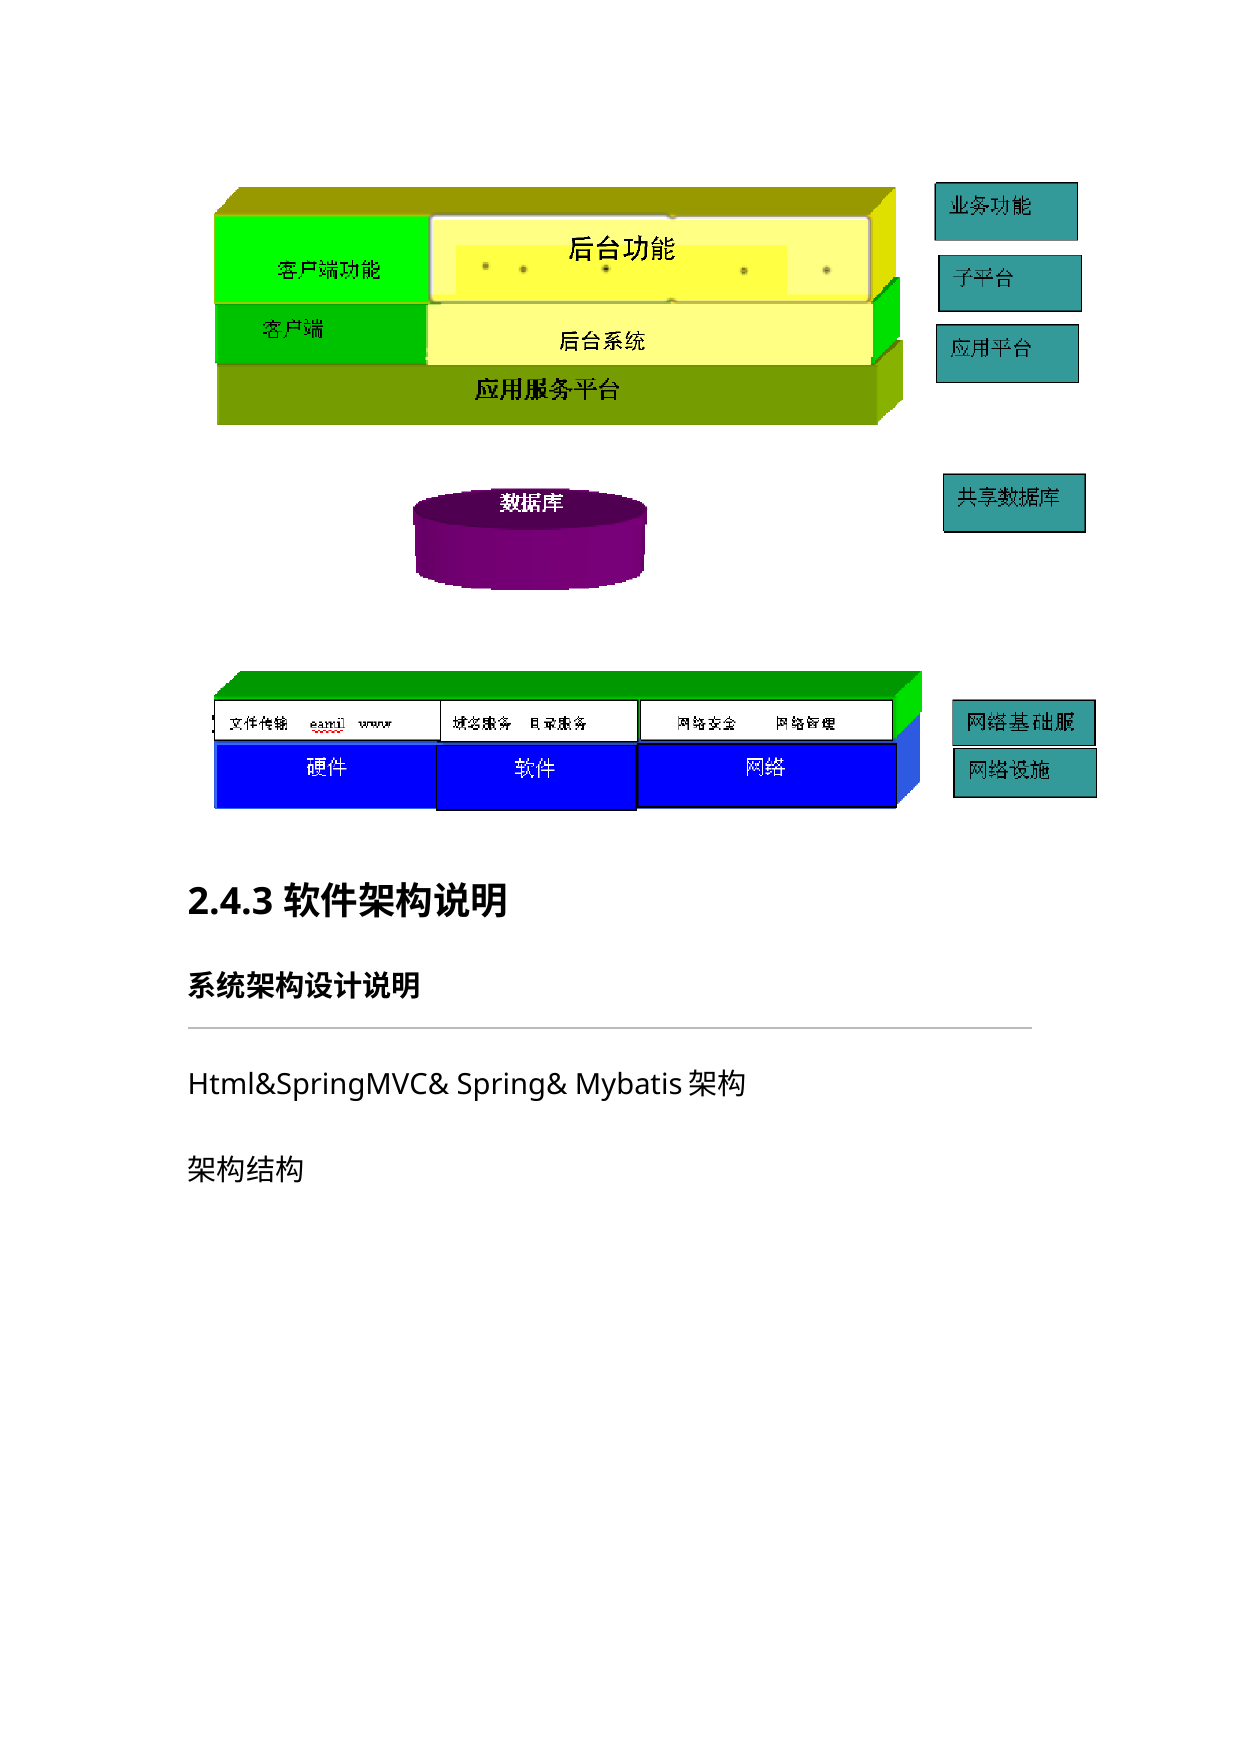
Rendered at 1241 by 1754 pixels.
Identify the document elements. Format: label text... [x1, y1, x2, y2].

subtitle 系统架构设计说明 [187, 951, 1032, 1029]
text Html&SpringMVC& Spring& Mybatis架构 [187, 1049, 1053, 1114]
subtitle 2.4.3 软件架构说明 [187, 865, 1032, 930]
text 架构结构 [187, 1135, 1053, 1200]
picture [187, 162, 1124, 845]
